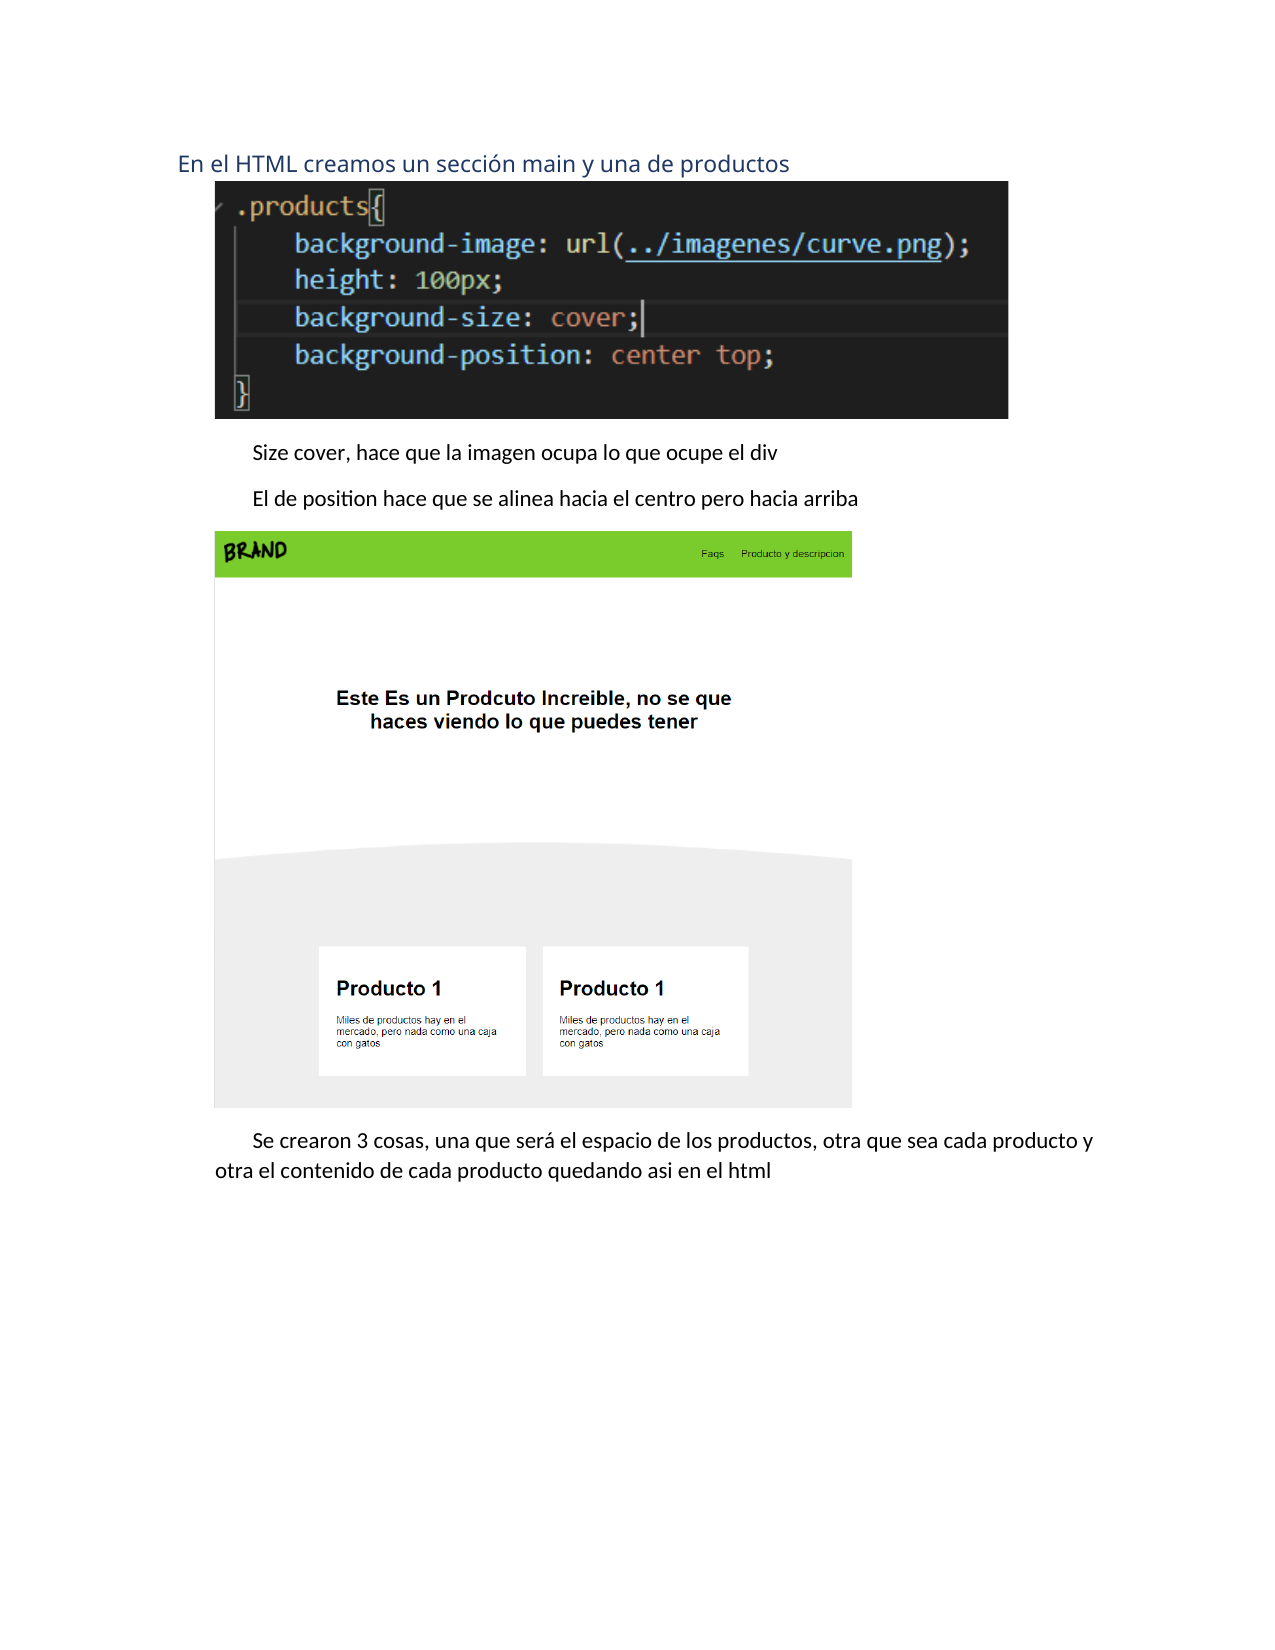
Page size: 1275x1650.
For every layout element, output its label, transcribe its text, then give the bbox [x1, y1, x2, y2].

picture [214, 531, 853, 1108]
text Se crearon 3 cosas, una que será el espacio de los productos, otra que sea cada producto y otra el contenido de cada producto quedando asi en el html [215, 1126, 1098, 1184]
picture [214, 181, 1009, 419]
text El de position hace que se alinea hacia el centro pero hacia arriba [215, 484, 1098, 513]
subtitle En el HTML creamos un sección main y una de productos [177, 148, 1098, 179]
text Size cover, hace que la imagen ocupa lo que ocupe el div [215, 438, 1098, 466]
